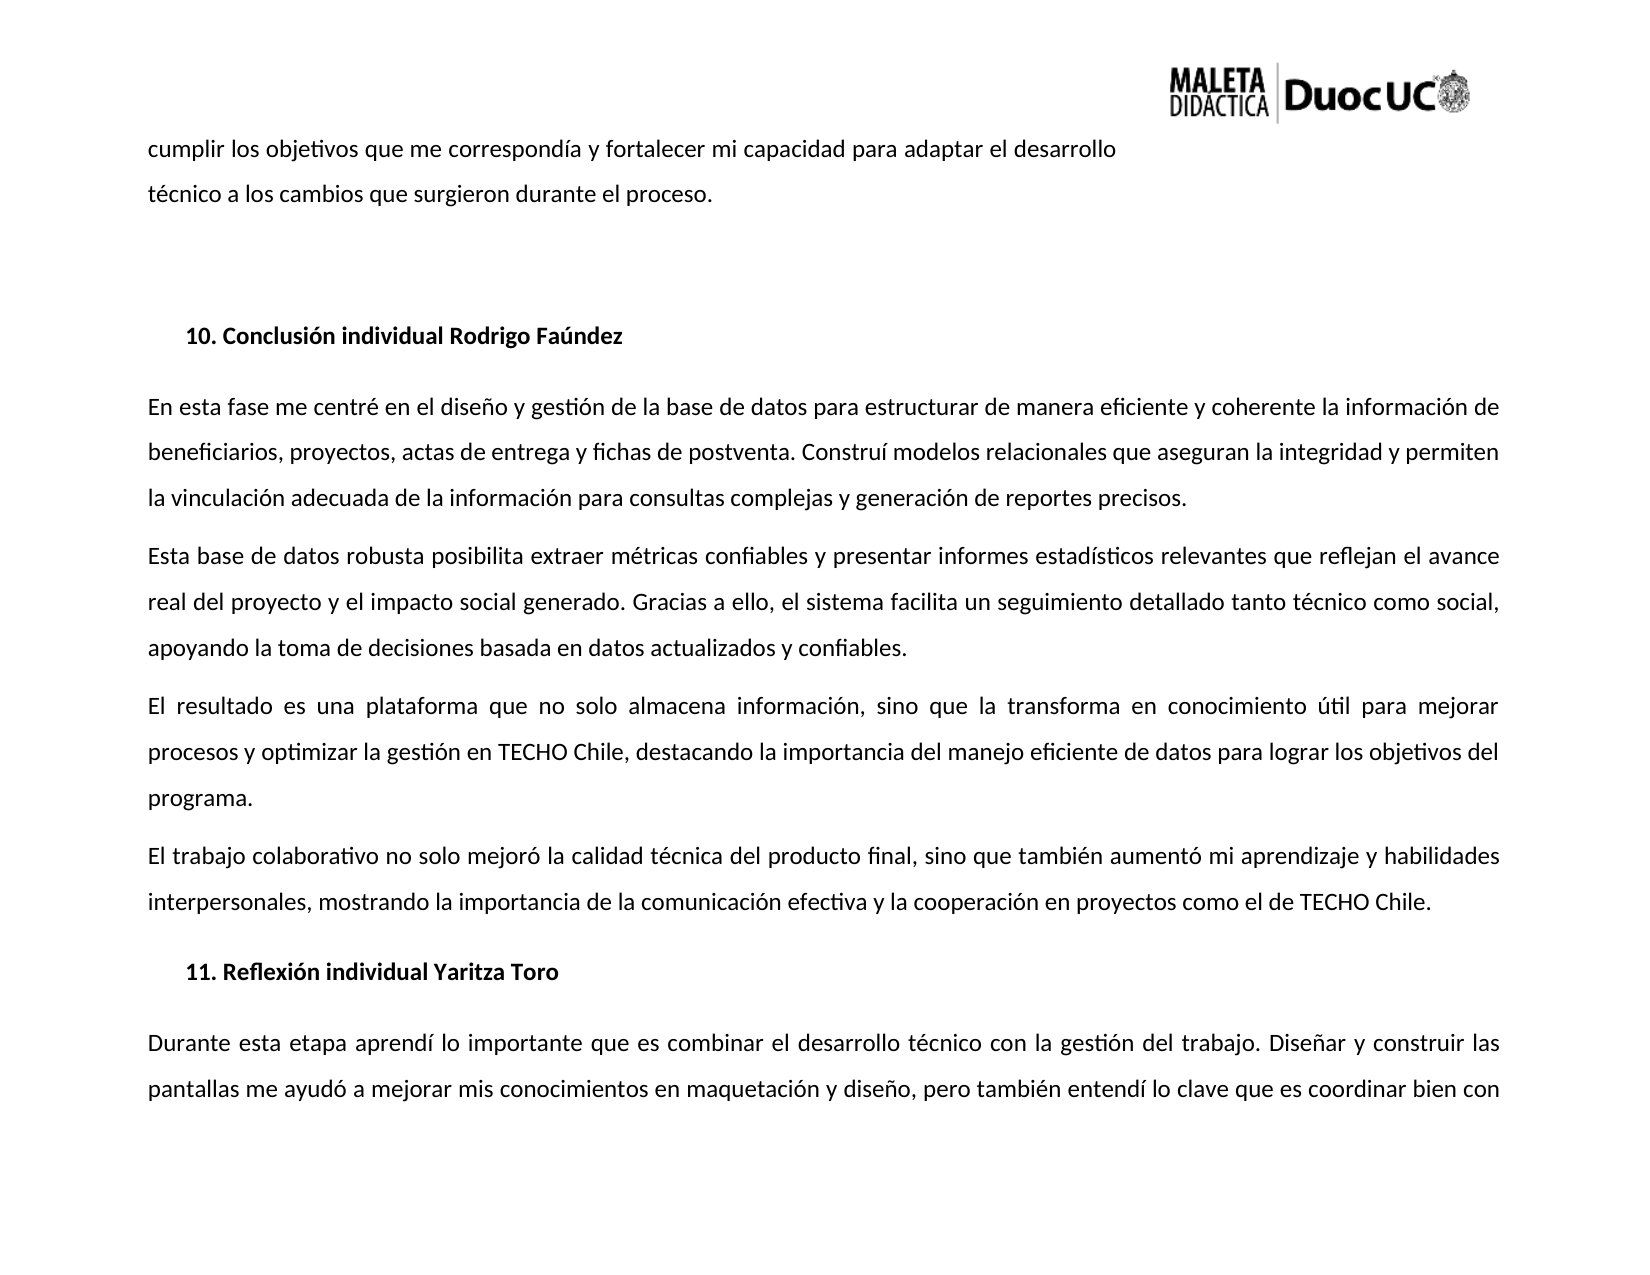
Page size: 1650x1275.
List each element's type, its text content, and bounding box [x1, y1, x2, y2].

subtitle Reflexión individual Yaritza Toro [185, 956, 1502, 987]
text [148, 133, 1502, 209]
text El resultado es una plataforma que no solo almacena información, sino que la transforma en conocimiento útil para mejorar procesos y optimizar la gestión en TECHO Chile, destacando la importancia del manejo eficiente de datos para lograr los objetivos del programa. [148, 690, 1502, 812]
subtitle Conclusión individual Rodrigo Faúndez [185, 320, 1502, 351]
text En esta fase me centré en el diseño y gestión de la base de datos para estructurar de manera eficiente y coherente la información de beneficiarios, proyectos, actas de entrega y fichas de postventa. Construí modelos relacionales que aseguran la integridad y permiten la vinculación adecuada de la información para consultas complejas y generación de reportes precisos. [148, 391, 1502, 513]
text El trabajo colaborativo no solo mejoró la calidad técnica del producto final, sino que también aumentó mi aprendizaje y habilidades interpersonales, mostrando la importancia de la comunicación efectiva y la cooperación en proyectos como el de TECHO Chile. [148, 840, 1502, 916]
text Esta base de datos robusta posibilita extraer métricas confiables y presentar informes estadísticos relevantes que reflejan el avance real del proyecto y el impacto social generado. Gracias a ello, el sistema facilita un seguimiento detallado tanto técnico como social, apoyando la toma de decisiones basada en datos actualizados y confiables. [148, 541, 1502, 662]
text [148, 1027, 1502, 1103]
picture [1137, 39, 1503, 145]
